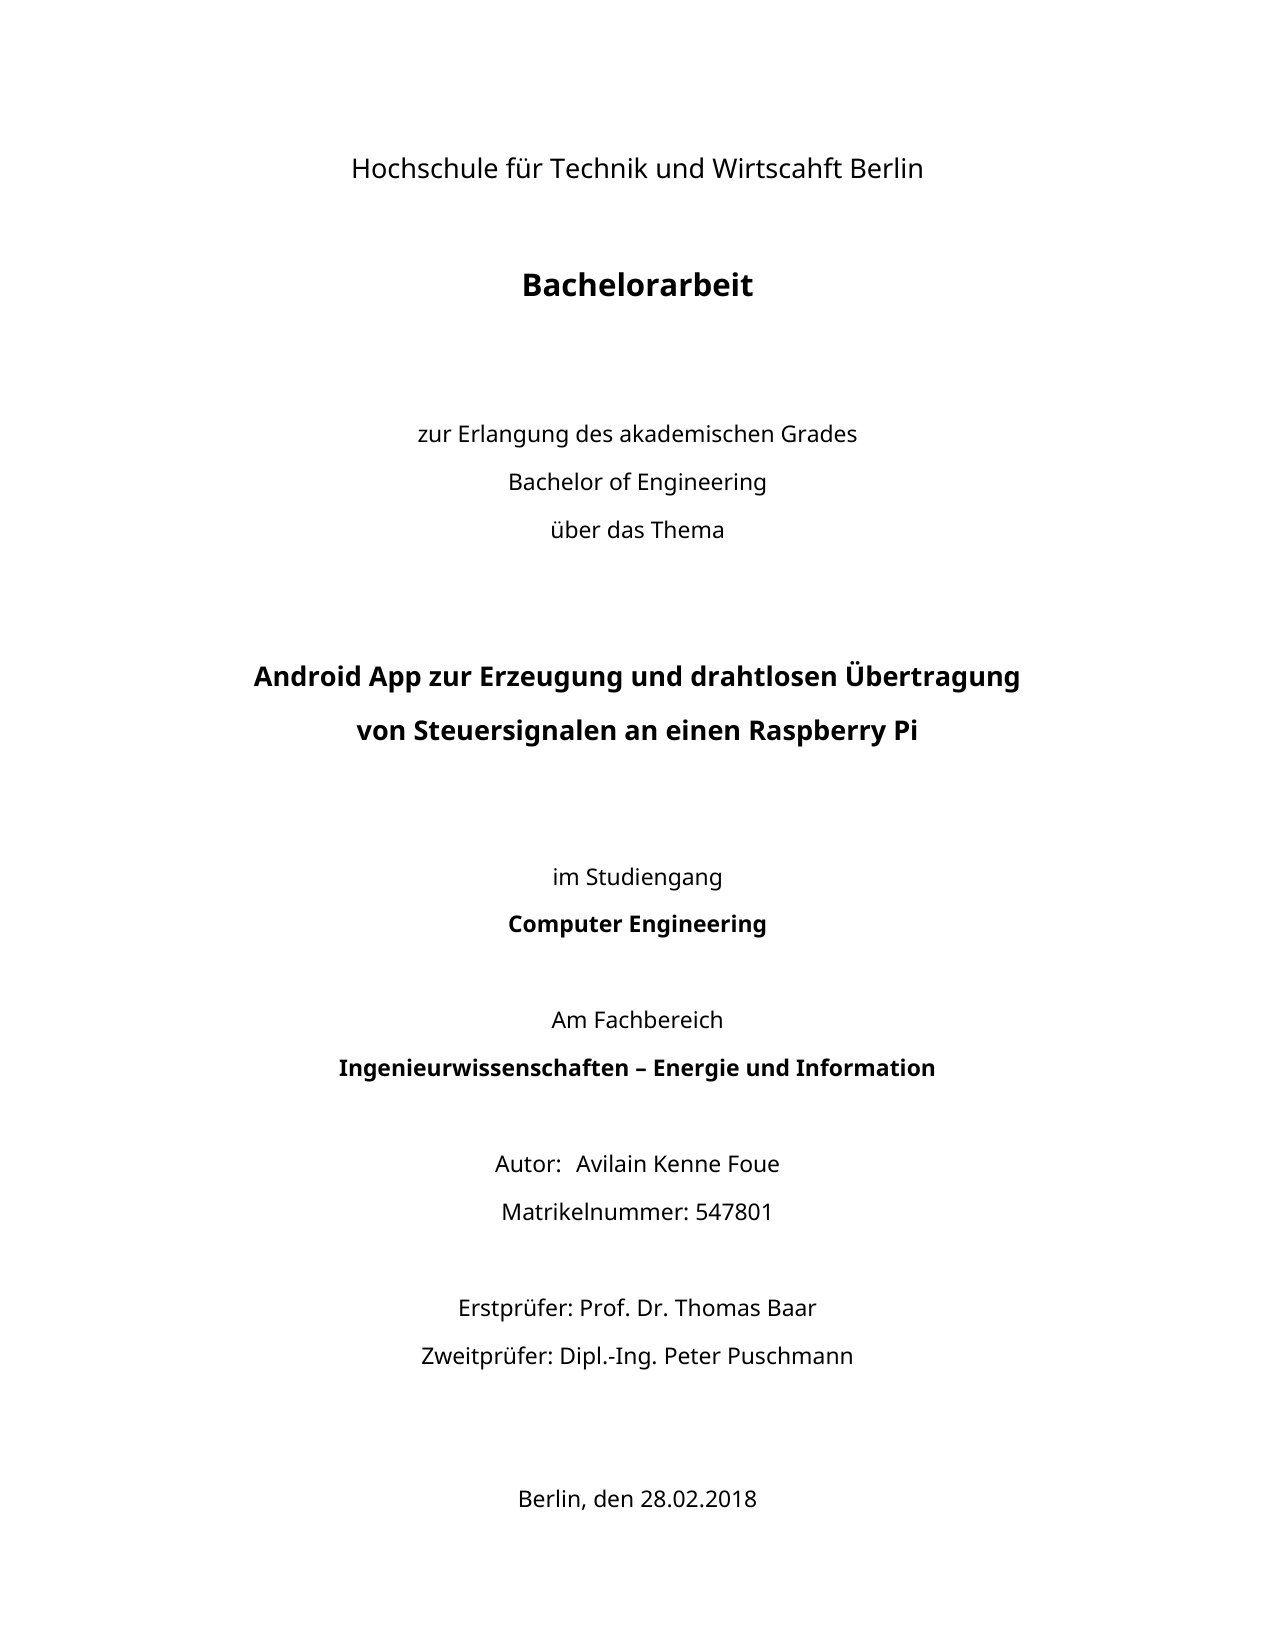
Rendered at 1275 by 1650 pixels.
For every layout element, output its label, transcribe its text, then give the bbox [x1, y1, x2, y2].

text Am Fachbereich [150, 1004, 1125, 1035]
text zur Erlangung des akademischen Grades [150, 418, 1125, 449]
text Bachelorarbeit [150, 263, 1125, 305]
text im Studiengang [150, 860, 1125, 892]
text Zweitprüfer: Dipl.-Ing. Peter Puschmann [150, 1339, 1125, 1371]
text über das Thema [150, 514, 1125, 545]
text Hochschule für Technik und Wirtscahft Berlin [150, 150, 1125, 187]
text Ingenieurwissenschaften – Energie und Information [150, 1052, 1125, 1083]
text Autor: Avilain Kenne Foue [150, 1148, 1125, 1179]
text Matrikelnummer: 547801 [150, 1196, 1125, 1227]
text Erstprüfer: Prof. Dr. Thomas Baar [150, 1292, 1125, 1323]
text Berlin, den 28.02.2018 [150, 1483, 1125, 1514]
text Computer Engineering [150, 908, 1125, 939]
text Android App zur Erzeugung und drahtlosen Übertragung [150, 657, 1125, 694]
text von Steuersignalen an einen Raspberry Pi [150, 711, 1125, 748]
text Bachelor of Engineering [150, 466, 1125, 497]
